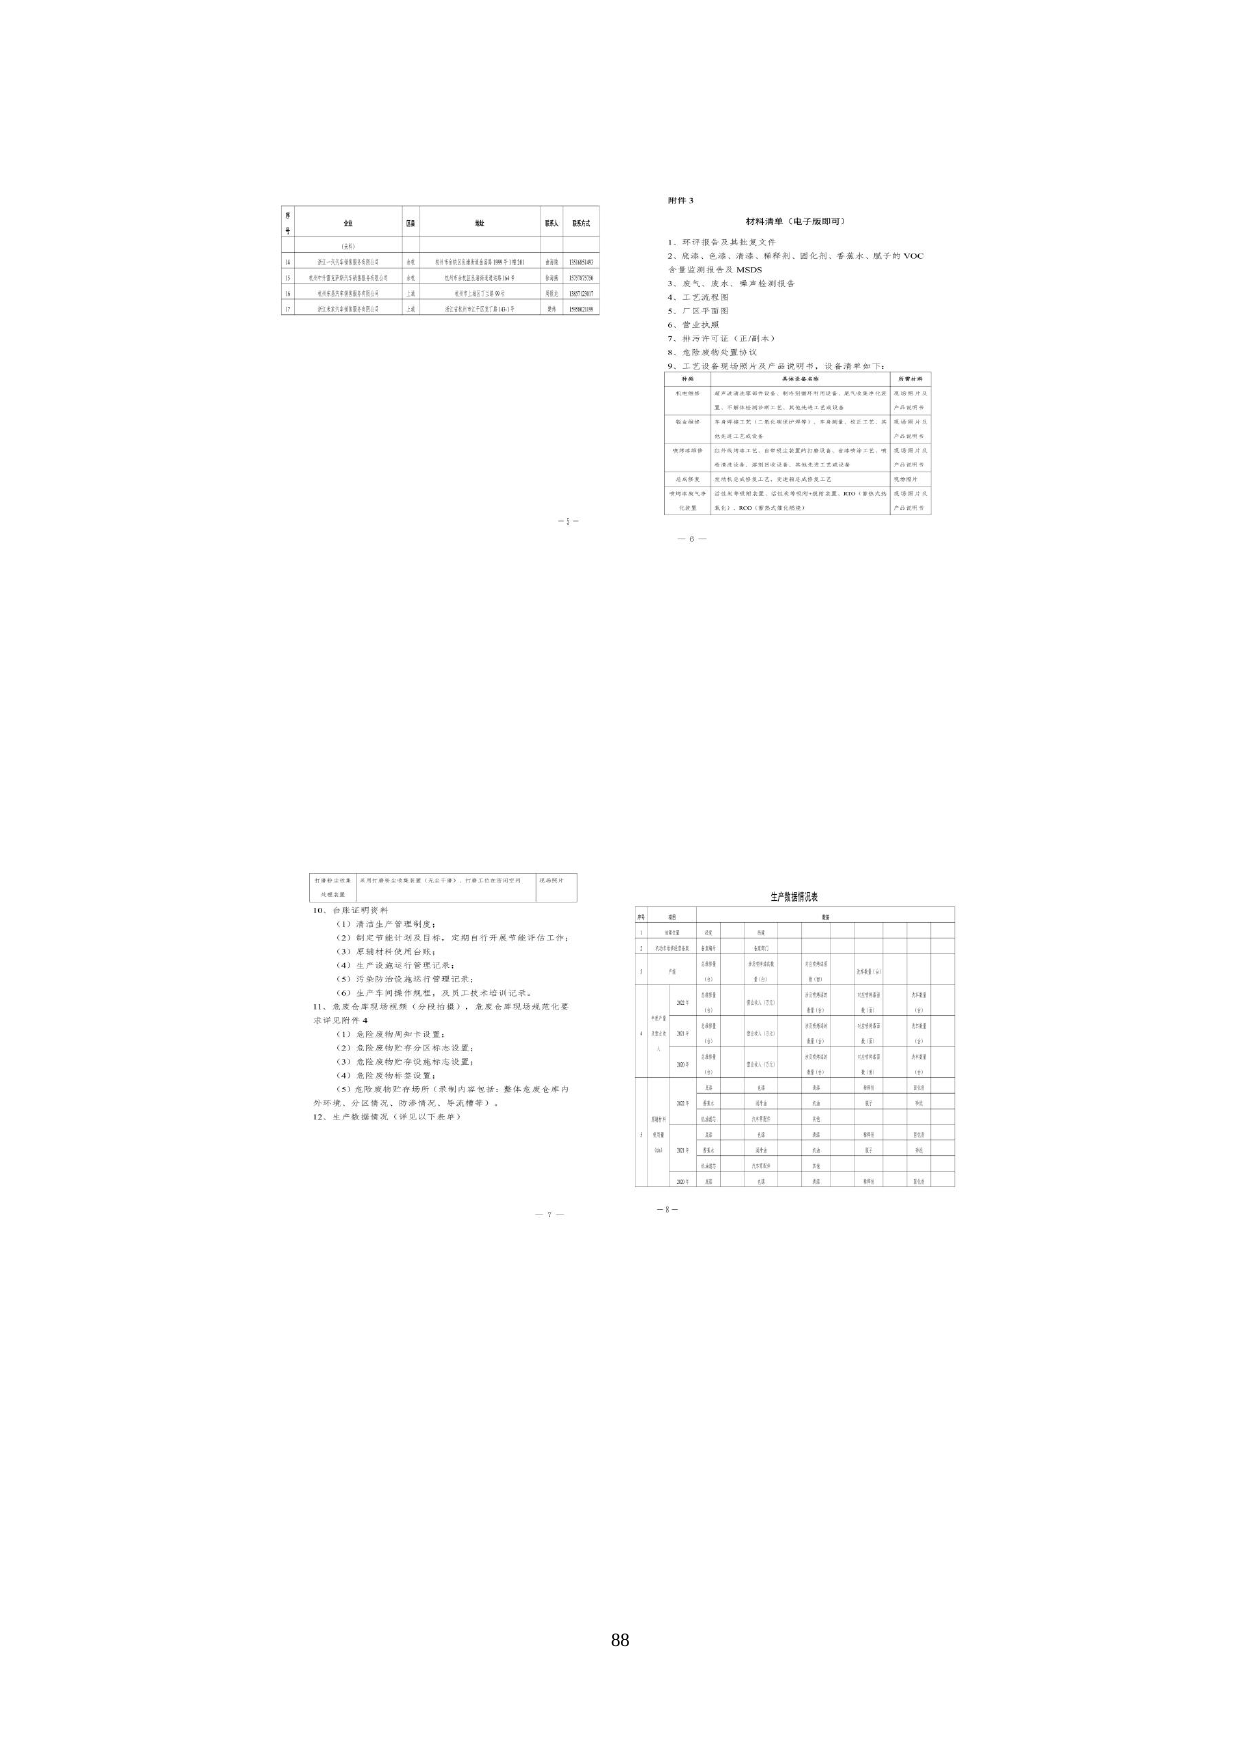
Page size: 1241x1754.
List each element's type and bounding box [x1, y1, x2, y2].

picture [265, 150, 975, 564]
picture [265, 831, 975, 1245]
